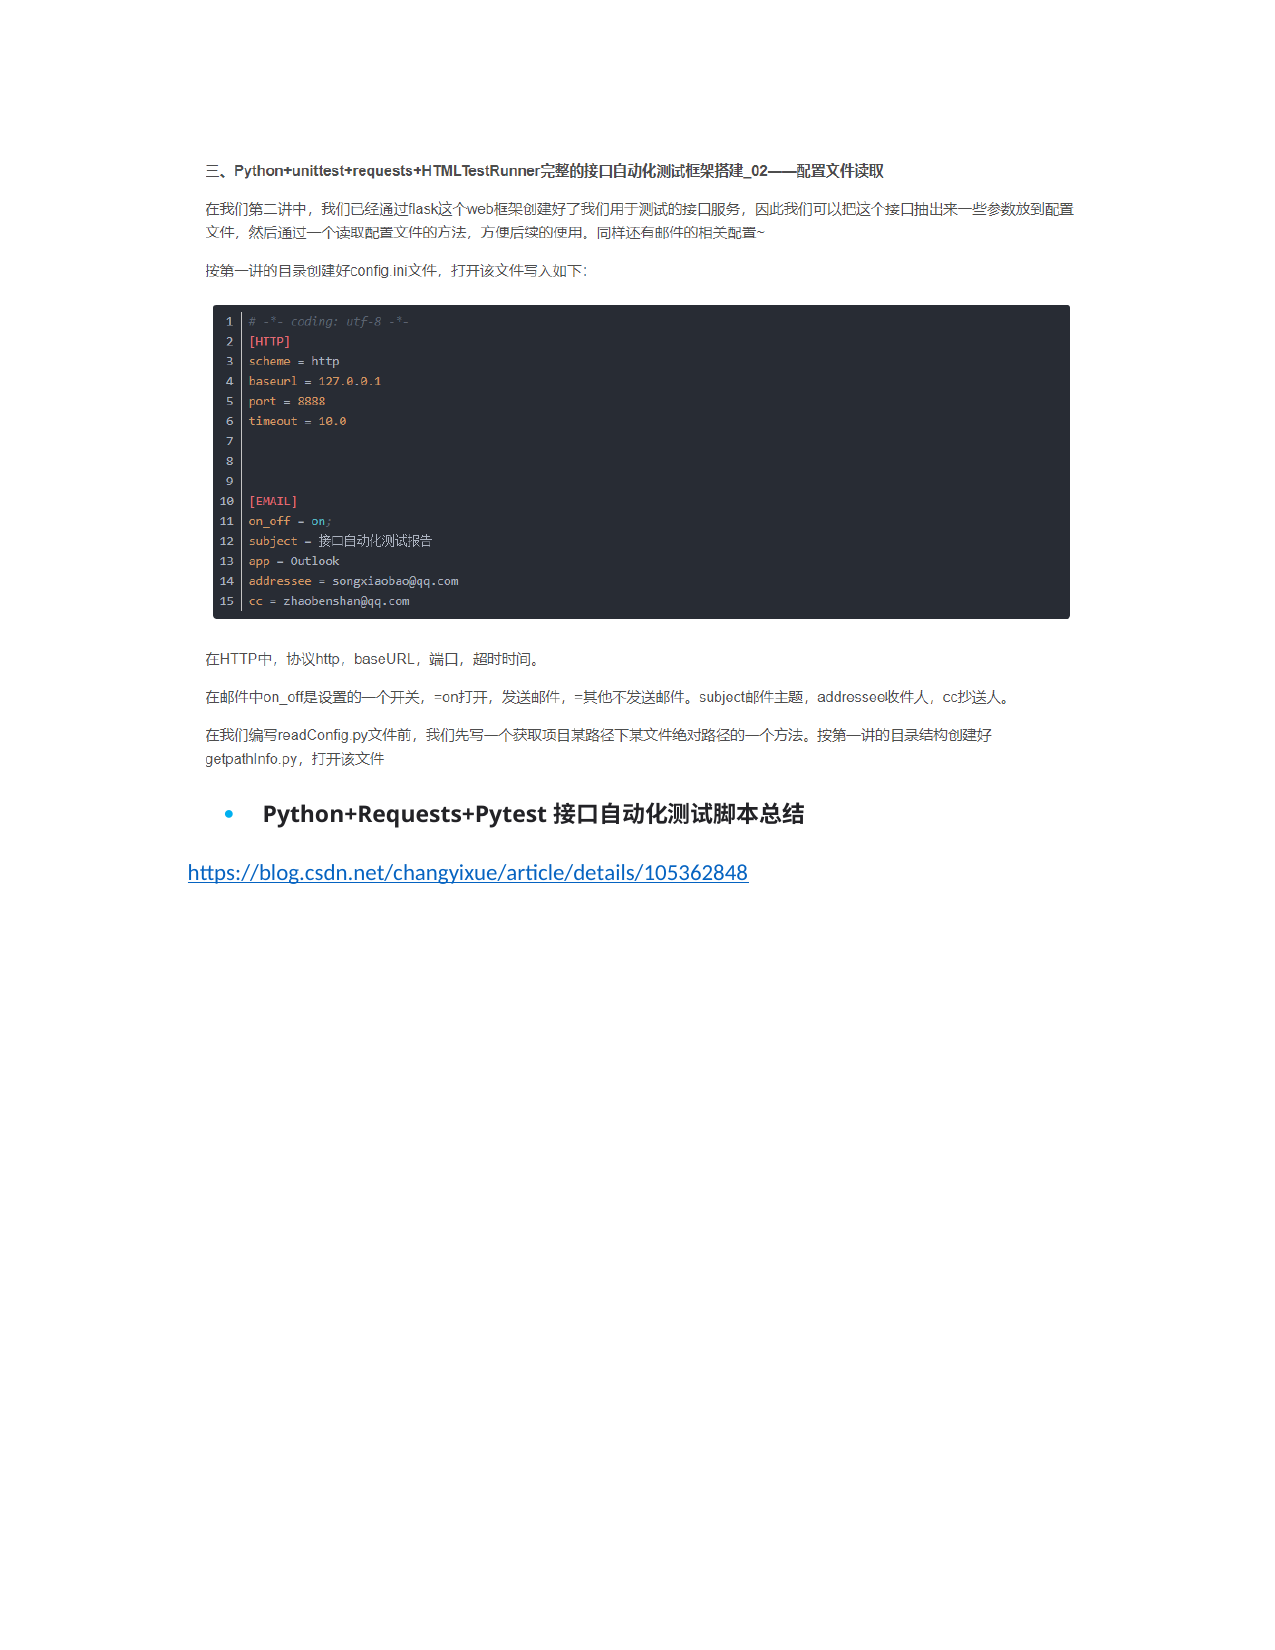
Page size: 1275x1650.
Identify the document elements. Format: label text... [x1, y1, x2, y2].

picture [187, 150, 1088, 777]
text https://blog.csdn.net/changyixue/article/details/105362848 [187, 858, 1087, 886]
subtitle Python+Requests+Pytest 接口自动化测试脚本总结 [225, 795, 1087, 829]
